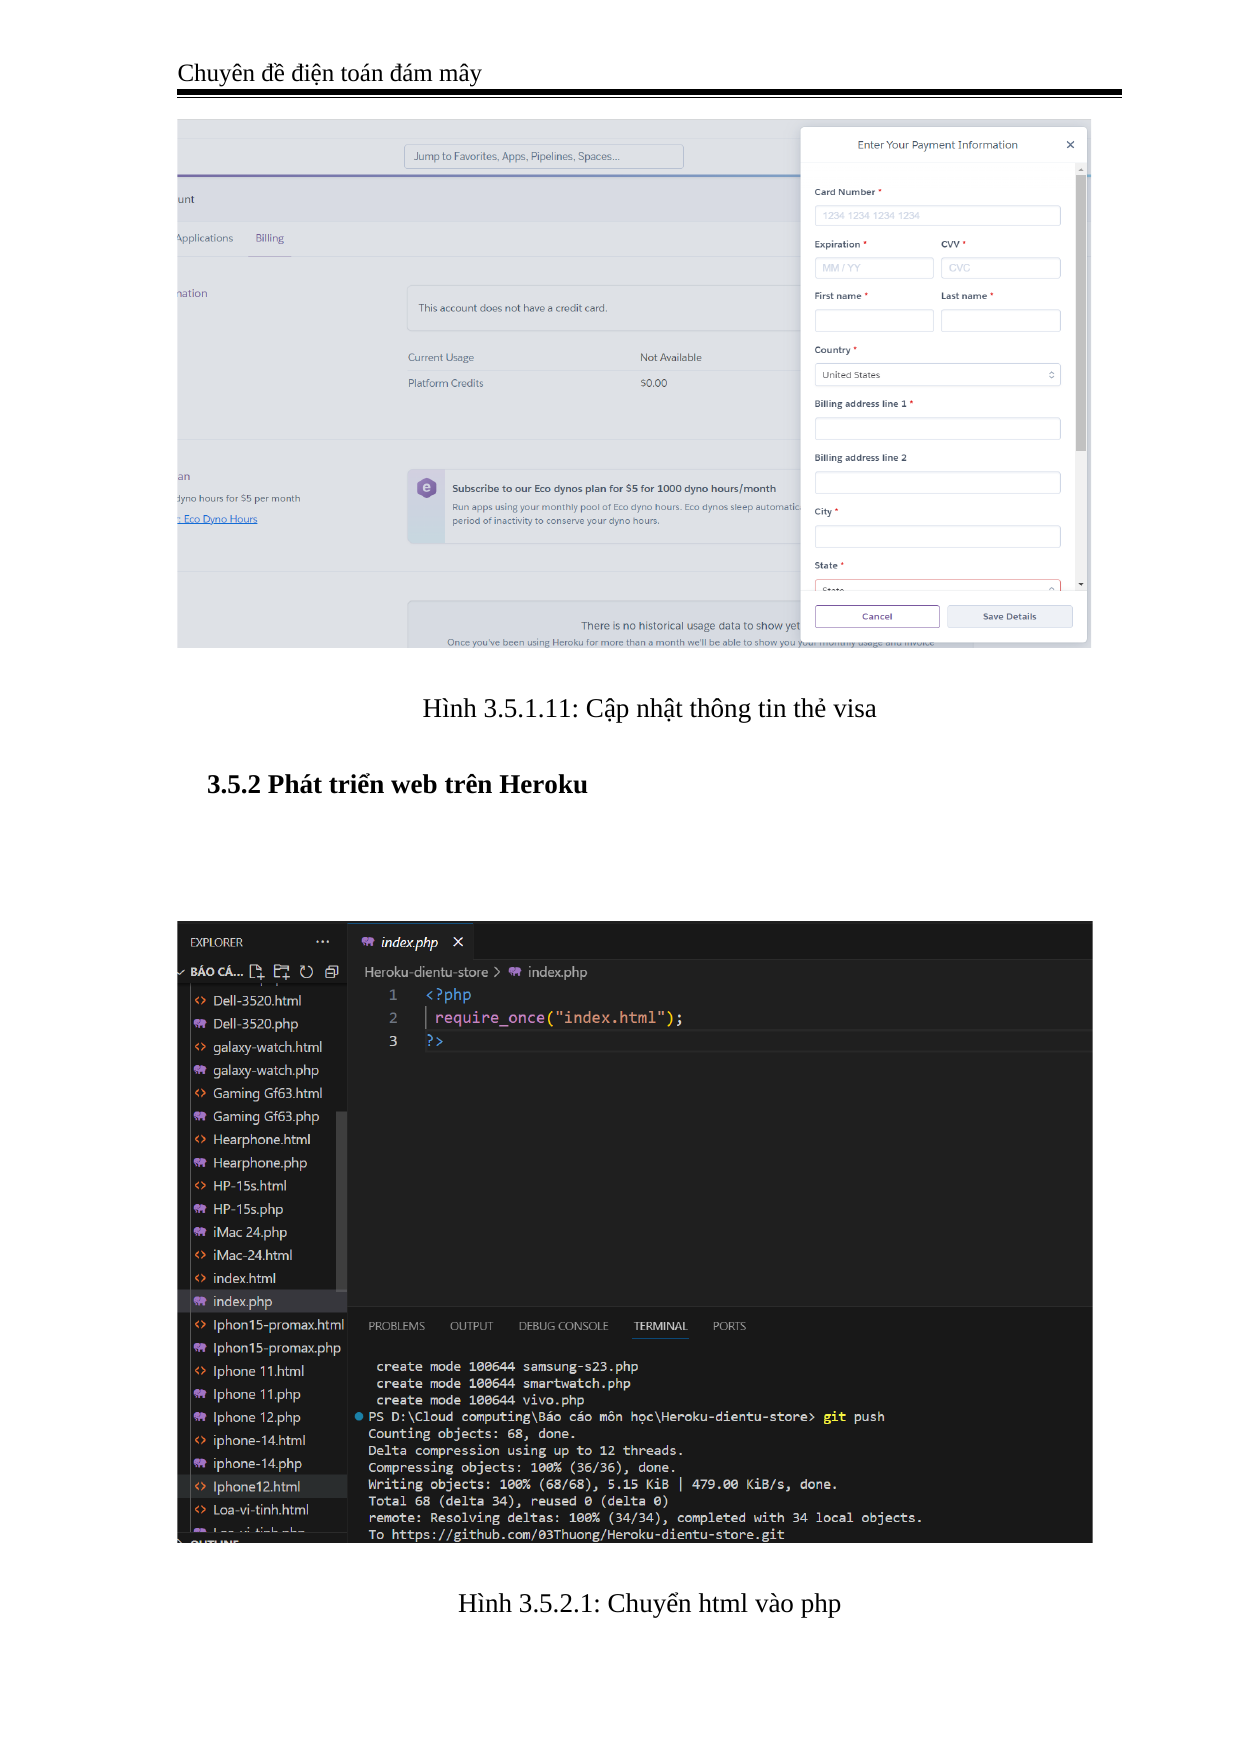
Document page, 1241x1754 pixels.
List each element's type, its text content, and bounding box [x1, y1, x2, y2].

picture [177, 921, 1093, 1543]
text Hình 3.5.1.11: Cập nhật thông tin thẻ visa [177, 692, 1122, 723]
subtitle 3.5.2 Phát triển web trên Heroku [177, 768, 1122, 799]
text Hình 3.5.2.1: Chuyển html vào php [177, 1587, 1122, 1618]
picture [177, 118, 1092, 648]
